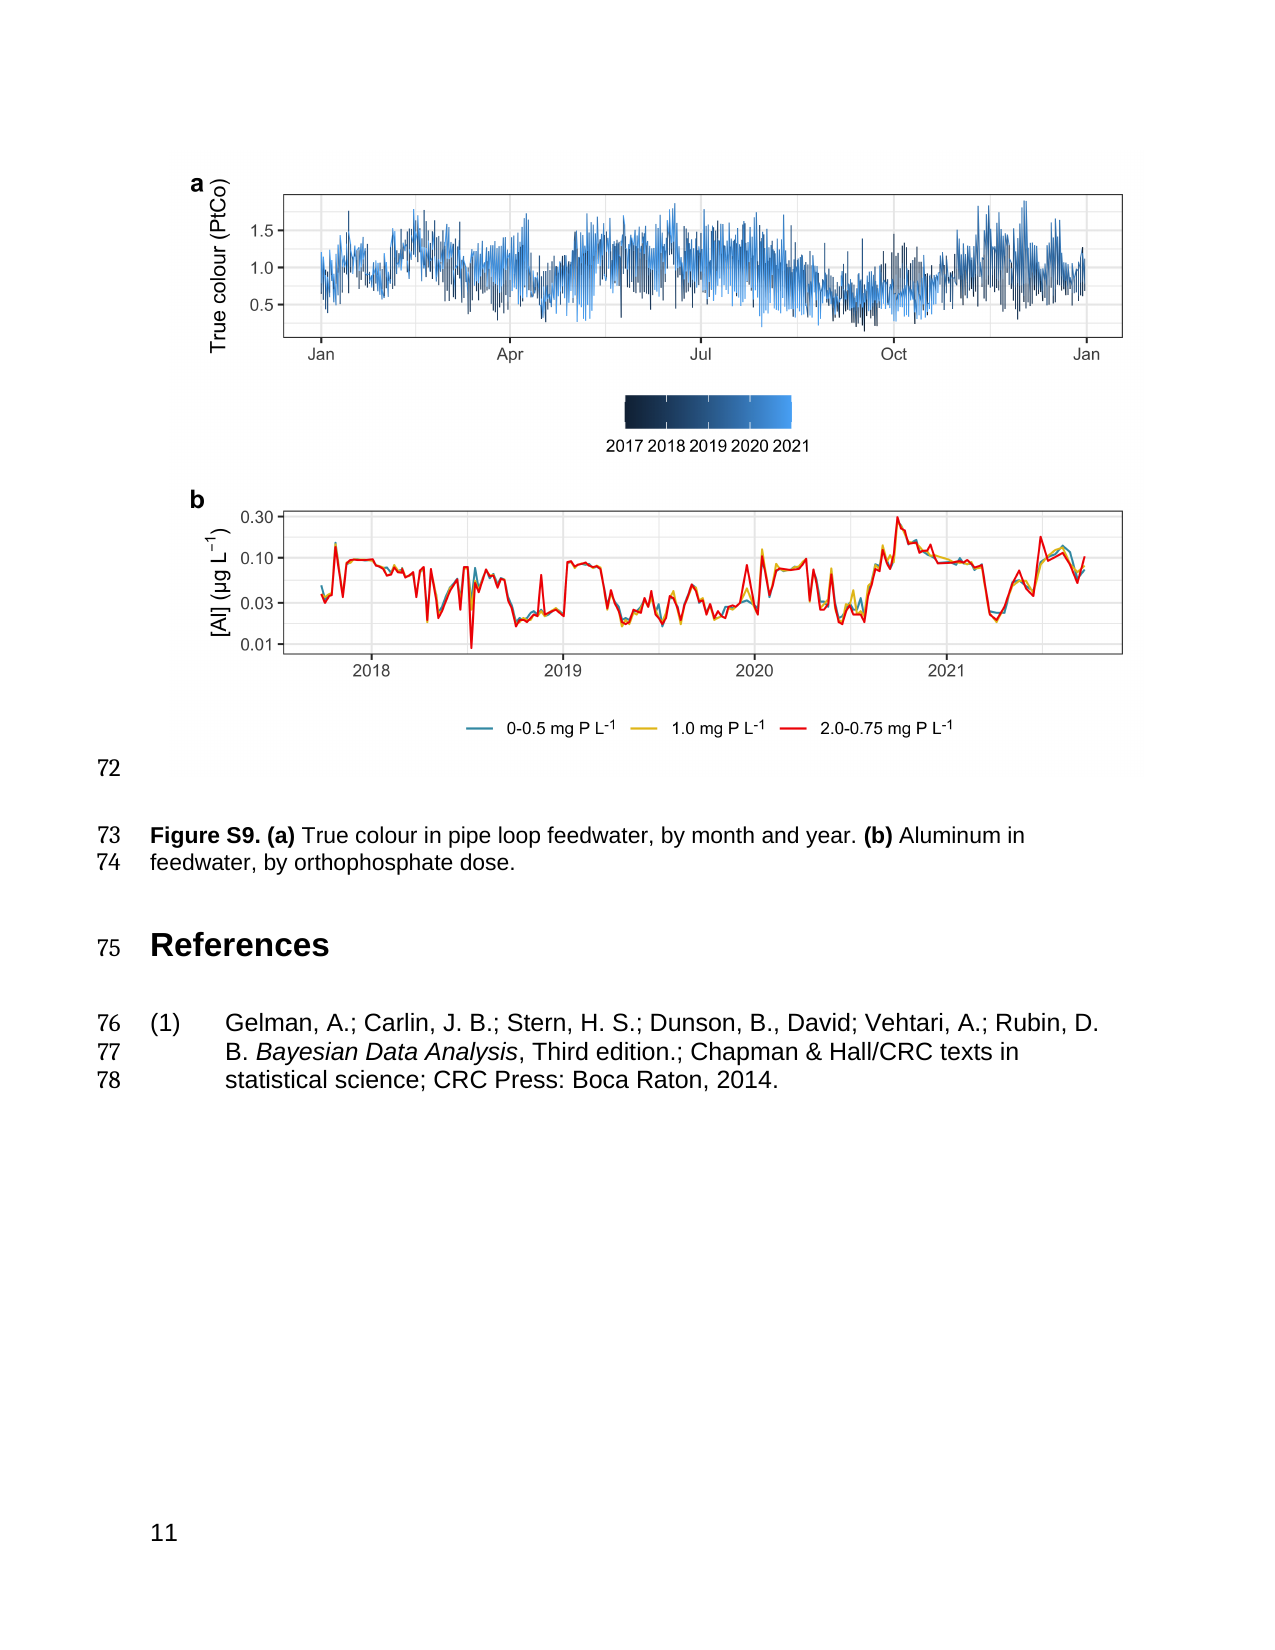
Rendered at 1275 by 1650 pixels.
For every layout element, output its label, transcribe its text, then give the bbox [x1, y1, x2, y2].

picture [168, 150, 1144, 777]
subtitle References [150, 925, 1125, 963]
text Figure S9. (a) True colour in pipe loop feedwater, by month and year. (b) Aluminum in feedwater, by orthophosphate dose. [150, 822, 1125, 875]
text (1) Gelman, A.; Carlin, J. B.; Stern, H. S.; Dunson, B., David; Vehtari, A.; Rubin, D. B. Bayesian Data Analysis, Third edition.; Chapman & Hall/CRC texts in statistical science; CRC Press: Boca Raton, 2014. [150, 1008, 1125, 1094]
